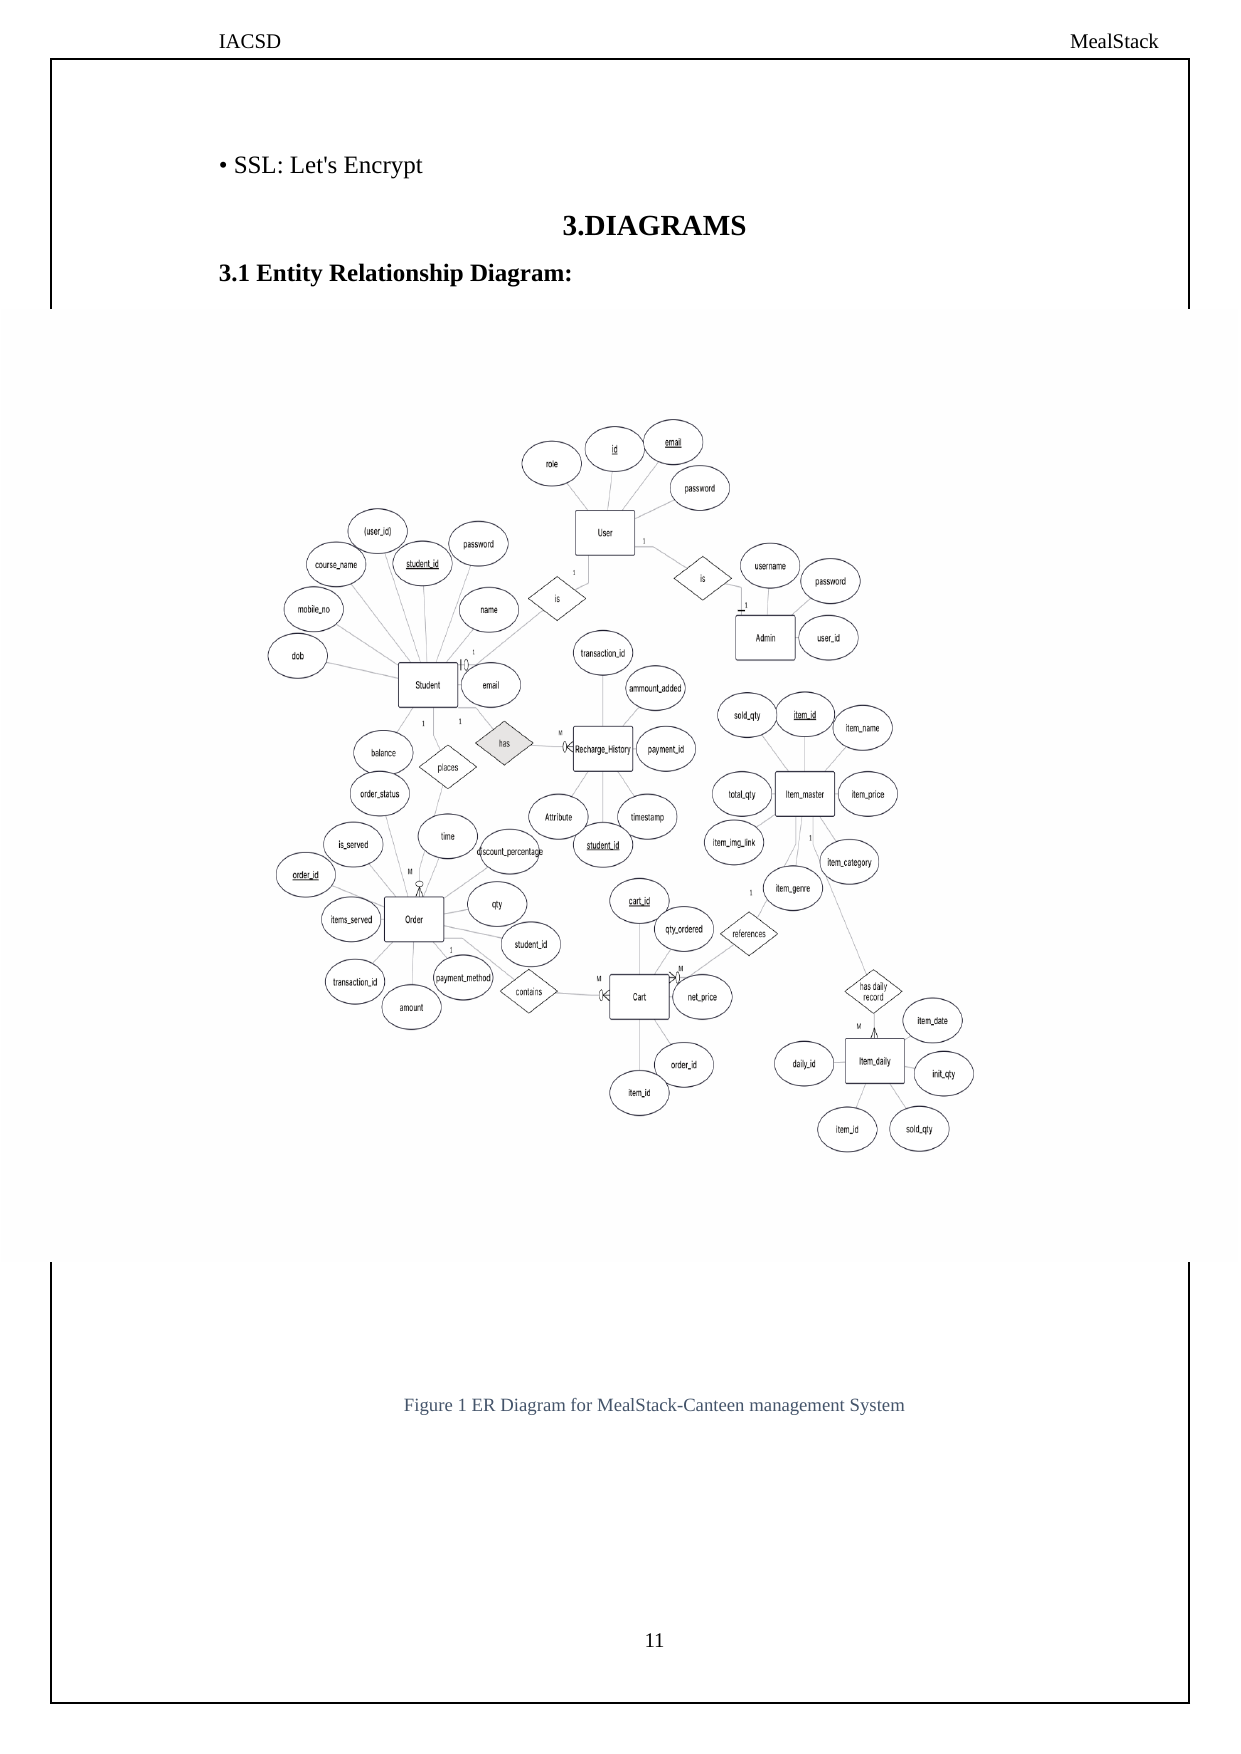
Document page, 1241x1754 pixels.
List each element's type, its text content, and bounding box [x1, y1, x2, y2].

text 3.1 Entity Relationship Diagram: [218, 258, 1090, 287]
text Figure 1 ER Diagram for MealStack-Canteen management System [218, 1394, 1090, 1416]
text 3.DIAGRAMS [218, 208, 1090, 241]
picture [0, 309, 1238, 1261]
text • SSL: Let's Encrypt [218, 150, 1090, 179]
